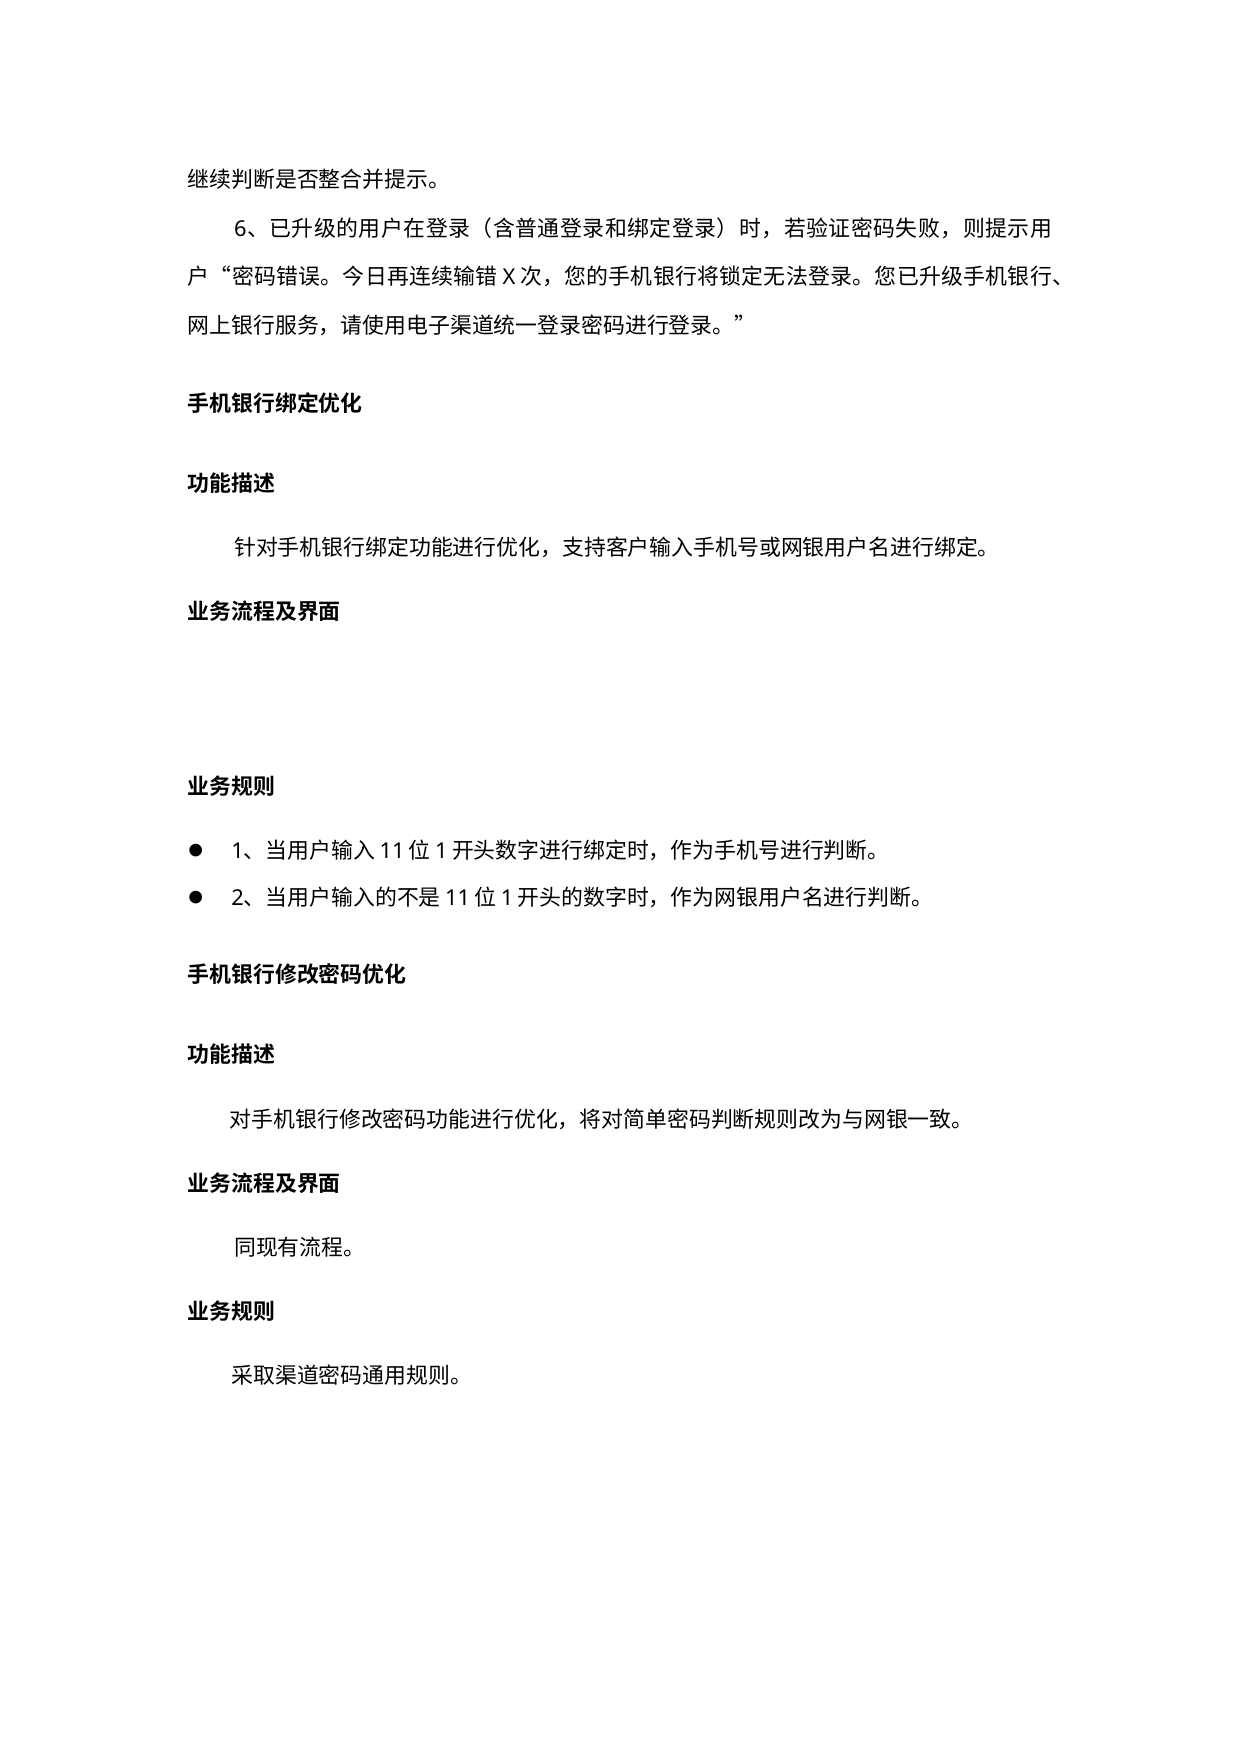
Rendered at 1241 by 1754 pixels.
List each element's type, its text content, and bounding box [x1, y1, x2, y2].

text 同现有流程。 [187, 1229, 1053, 1262]
text 6、已升级的用户在登录（含普通登录和绑定登录）时，若验证密码失败，则提示用户“密码错误。今日再连续输错X次，您的手机银行将锁定无法登录。您已升级手机银行、网上银行服务，请使用电子渠道统一登录密码进行登录。” [187, 210, 1053, 340]
text 业务规则 [187, 1294, 1053, 1326]
text 对手机银行修改密码功能进行优化，将对简单密码判断规则改为与网银一致。 [187, 1101, 1053, 1134]
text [187, 162, 1053, 194]
text 业务规则 [187, 769, 1053, 801]
list 1、当用户输入11位1开头数字进行绑定时，作为手机号进行判断。 [187, 833, 1028, 864]
text 采取渠道密码通用规则。 [231, 1358, 1028, 1389]
text 业务流程及界面 [187, 1166, 1053, 1197]
subtitle 手机银行绑定优化 [187, 385, 1053, 418]
subtitle 手机银行修改密码优化 [187, 957, 1053, 989]
text 功能描述 [187, 466, 1053, 497]
text 业务流程及界面 [187, 594, 1053, 626]
text 针对手机银行绑定功能进行优化，支持客户输入手机号或网银用户名进行绑定。 [187, 529, 1053, 562]
text 功能描述 [187, 1037, 1053, 1069]
list 2、当用户输入的不是11位1开头的数字时，作为网银用户名进行判断。 [187, 880, 1028, 912]
